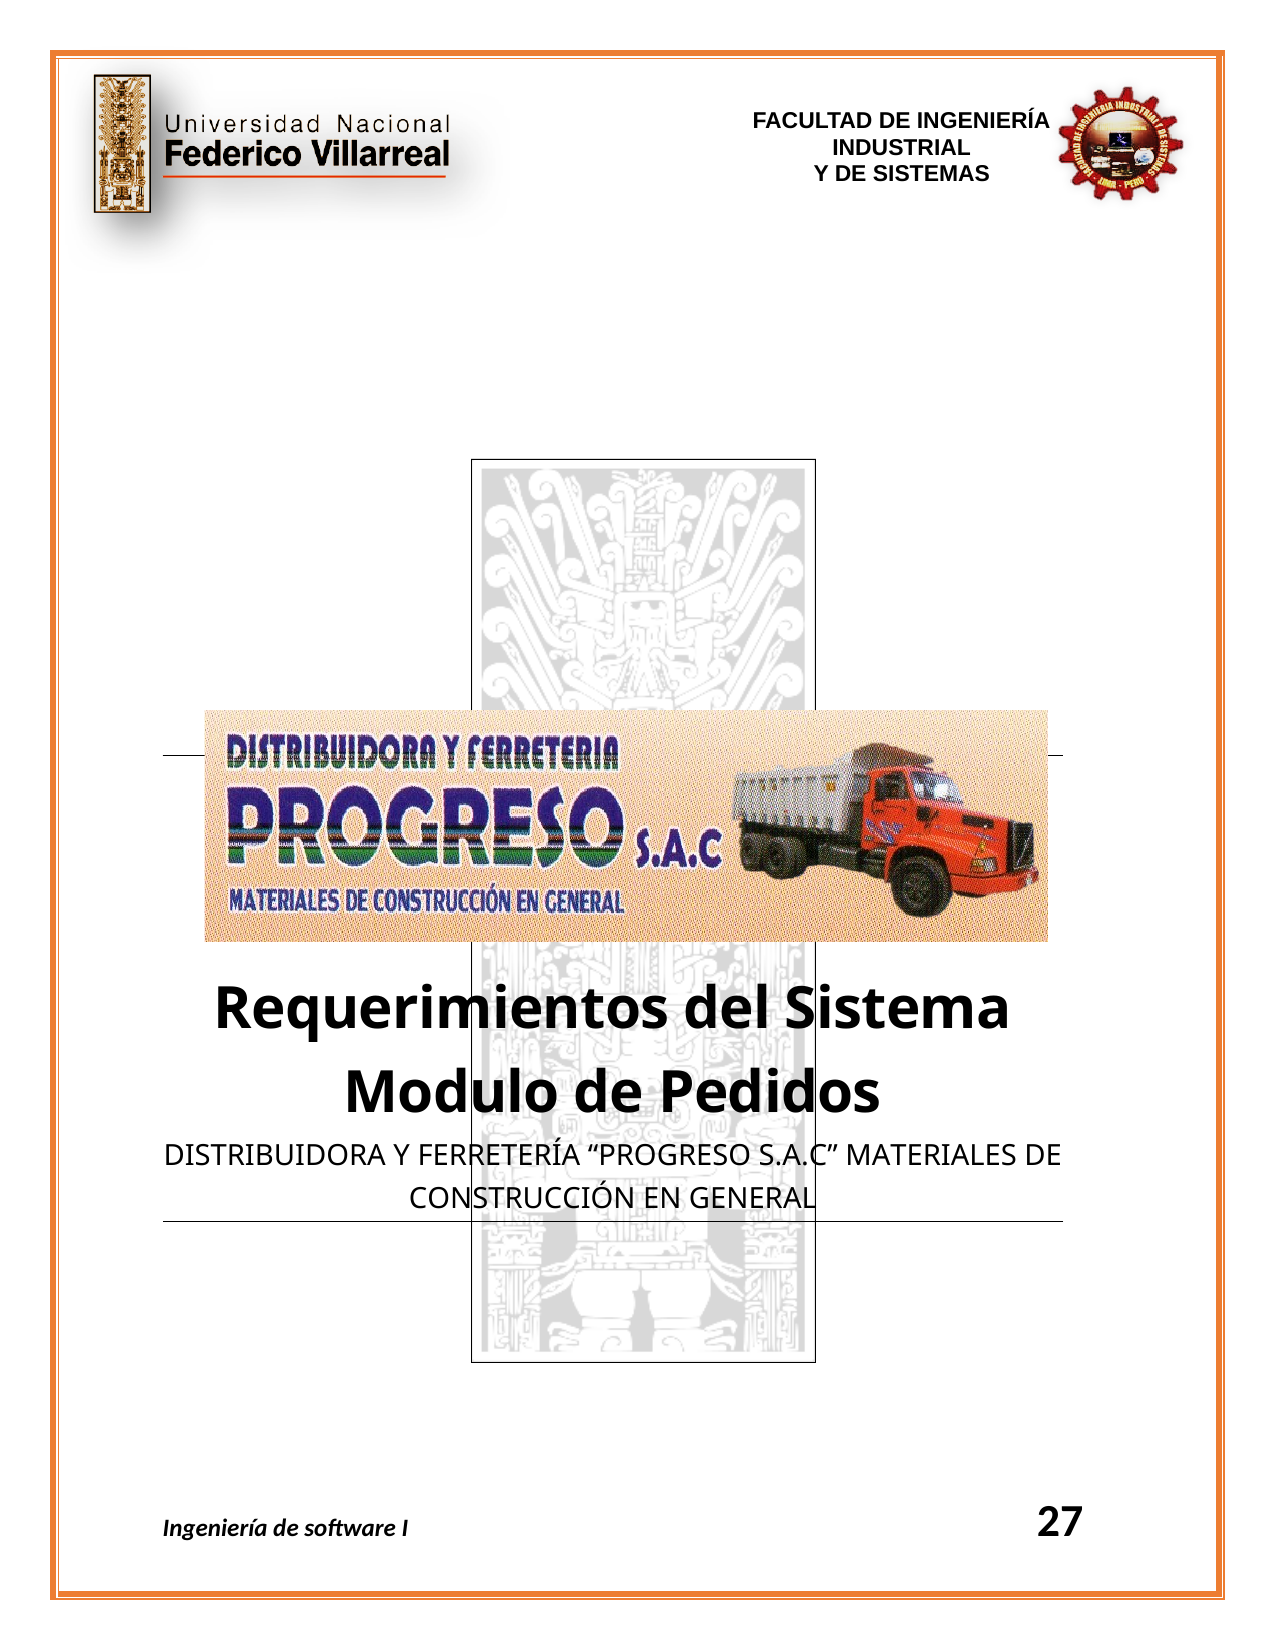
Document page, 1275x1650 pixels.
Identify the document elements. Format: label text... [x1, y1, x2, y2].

picture [204, 710, 1048, 942]
text DISTRIBUIDORA Y FERRETERÍA “PROGRESO S.A.C” MATERIALES DE CONSTRUCCIÓN EN GENERAL [162, 1131, 1063, 1222]
picture [1057, 83, 1186, 204]
picture [93, 74, 449, 213]
title Modulo de Pedidos [162, 1047, 1063, 1130]
